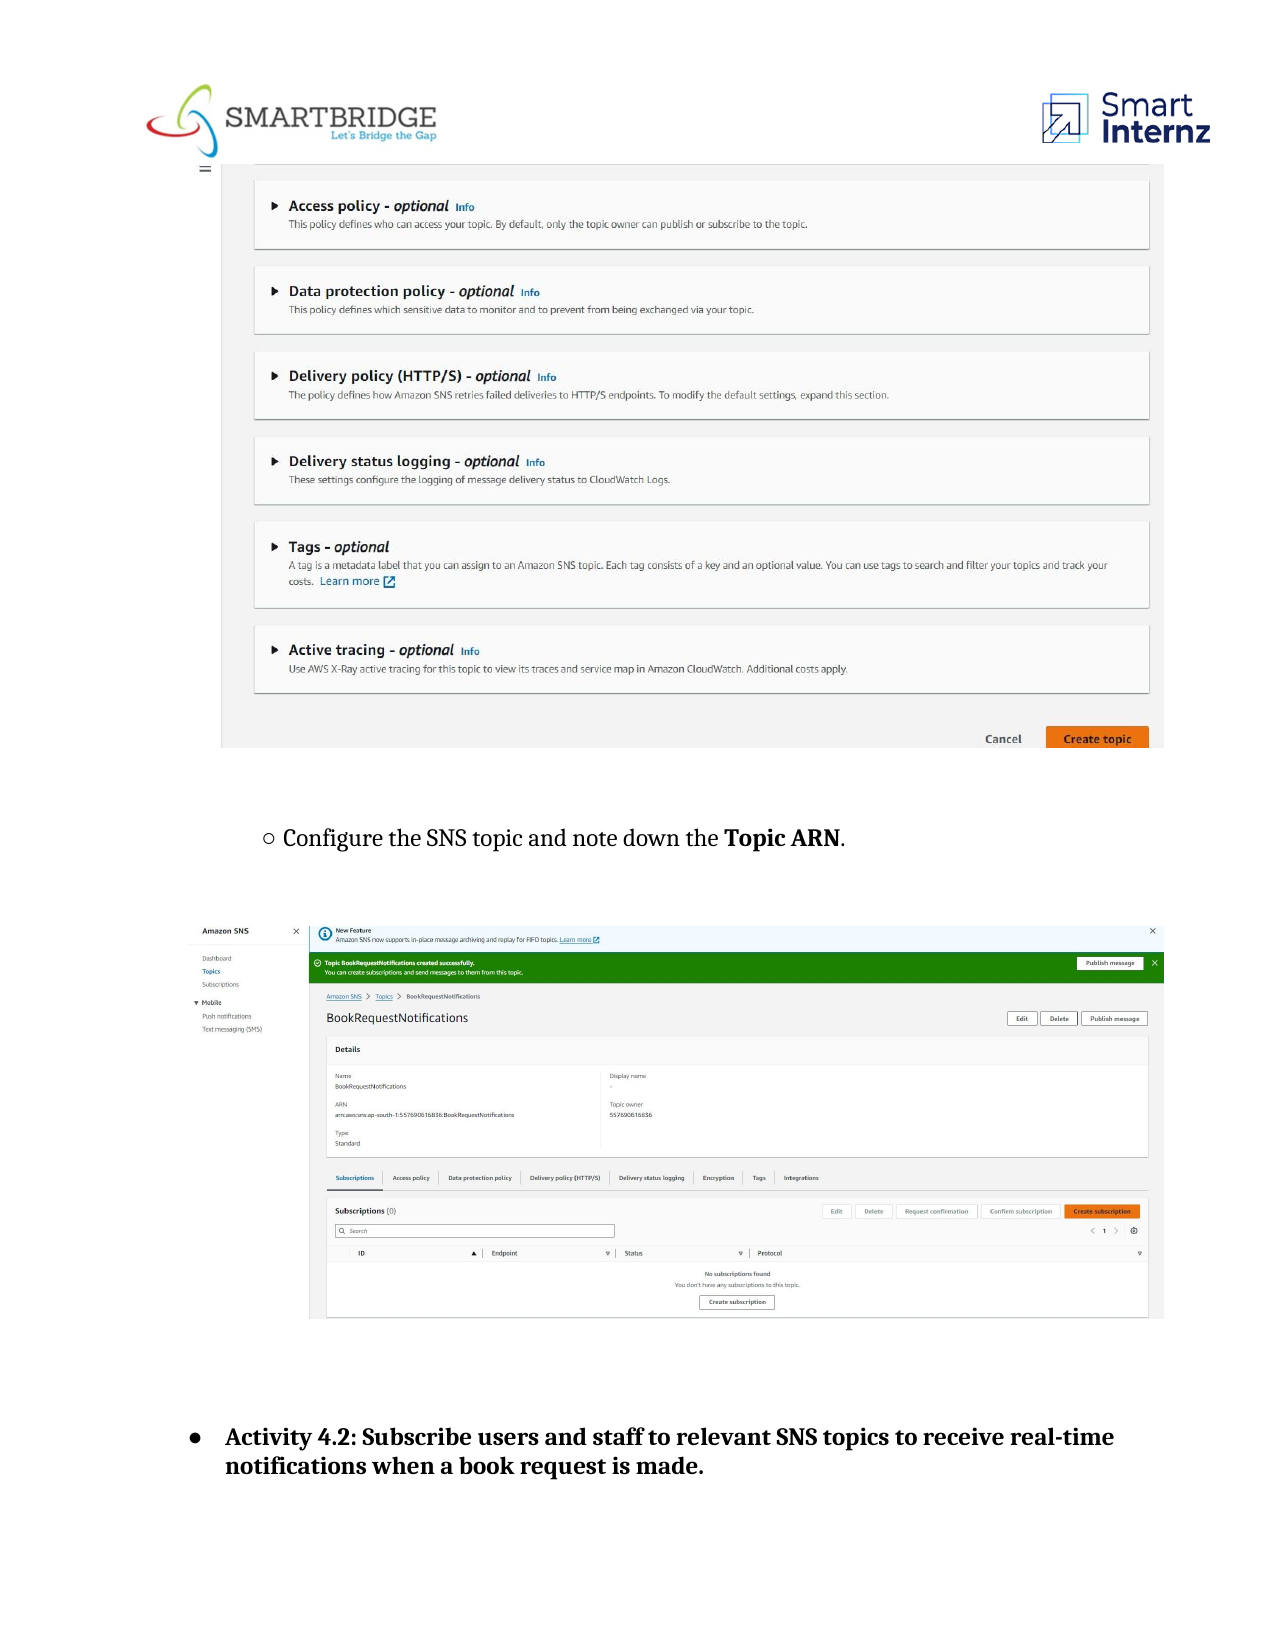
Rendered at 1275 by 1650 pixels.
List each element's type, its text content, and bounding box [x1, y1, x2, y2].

list Activity 4.2: Subscribe users and staff to relevant SNS topics to receive real-time notifications when a book request is made. [187, 1422, 1159, 1481]
picture [143, 78, 441, 163]
picture [188, 164, 1164, 748]
picture [188, 926, 1164, 1319]
picture [1037, 92, 1214, 143]
text ○ Configure the SNS topic and note down the Topic ARN. [261, 823, 1158, 853]
